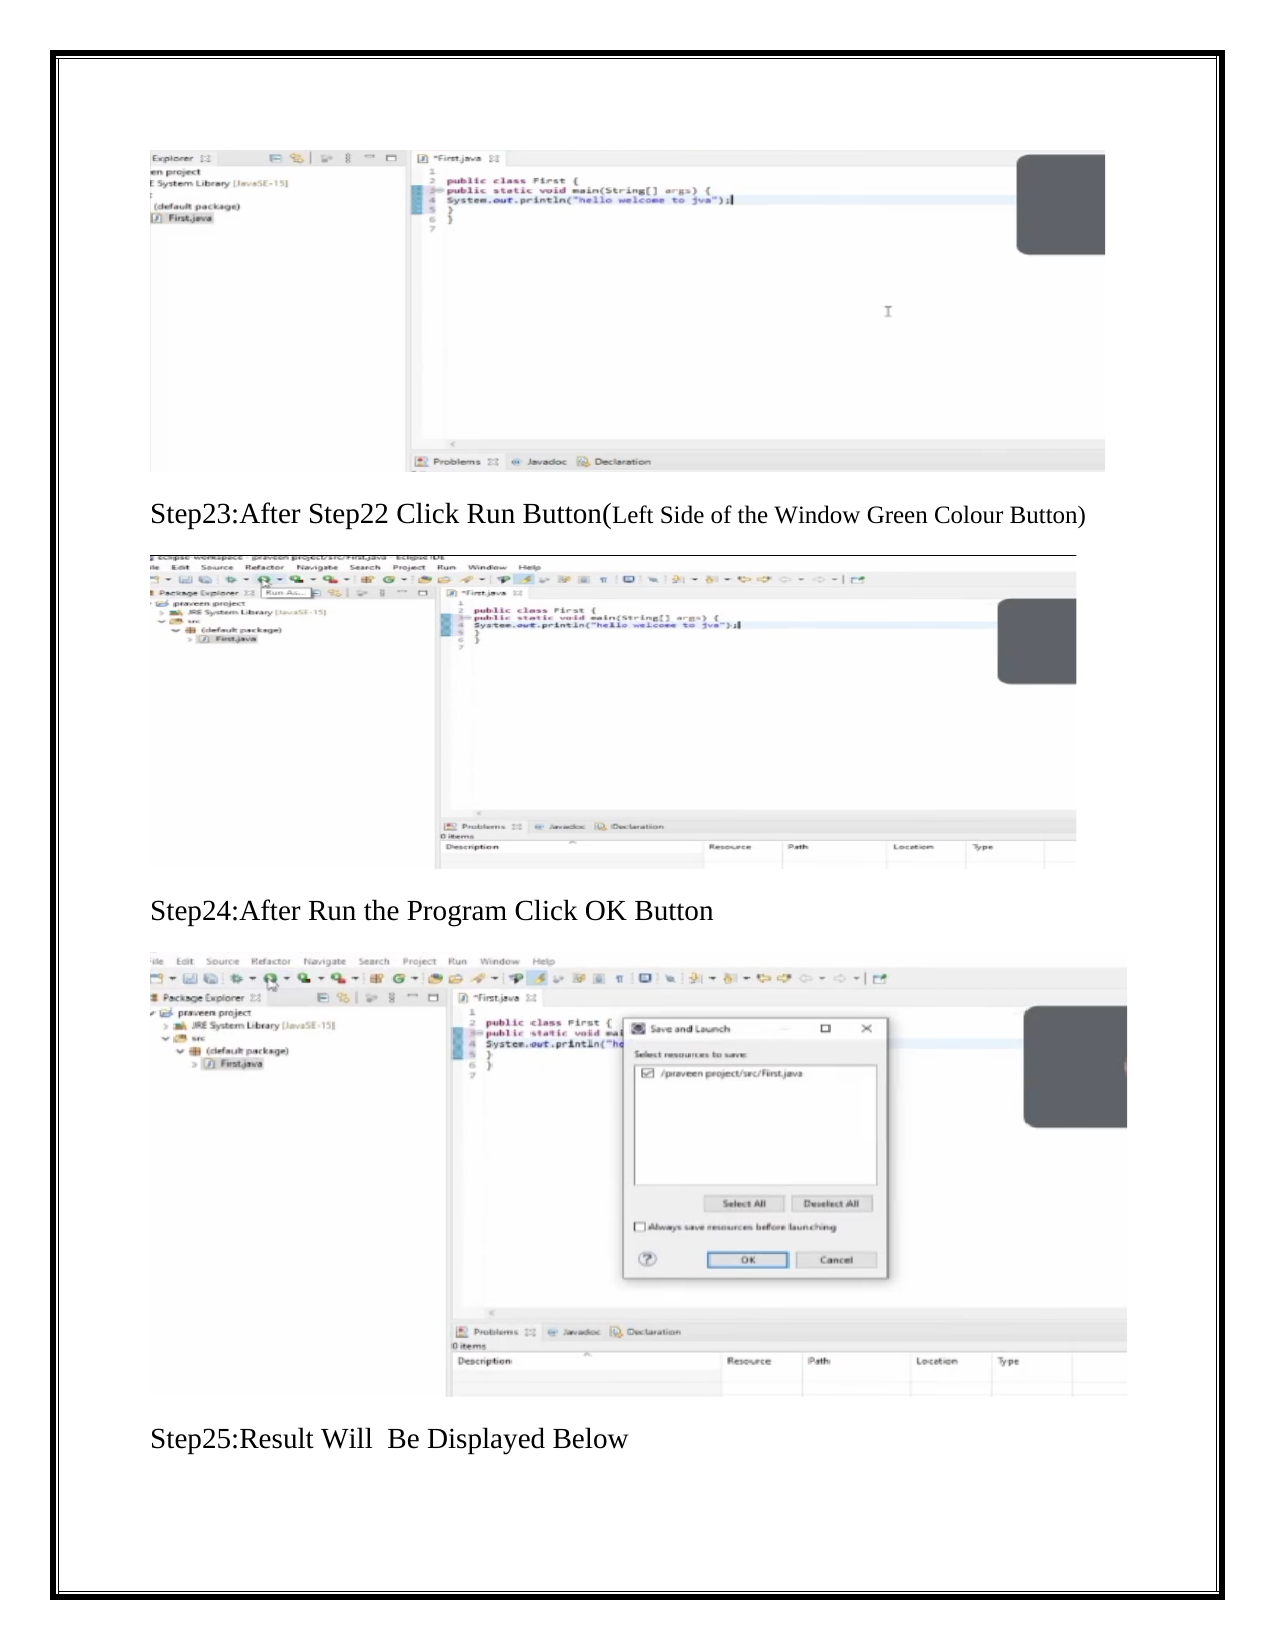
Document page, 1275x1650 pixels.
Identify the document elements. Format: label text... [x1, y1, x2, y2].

picture [150, 150, 1105, 472]
picture [150, 555, 1077, 869]
text Step25:Result Will Be Displayed Below [150, 1421, 1125, 1455]
text Step23:After Step22 Click Run Button(Left Side of the Window Green Colour Button) [150, 496, 1125, 530]
picture [150, 952, 1128, 1397]
text Step24:After Run the Program Click OK Button [150, 893, 1125, 927]
